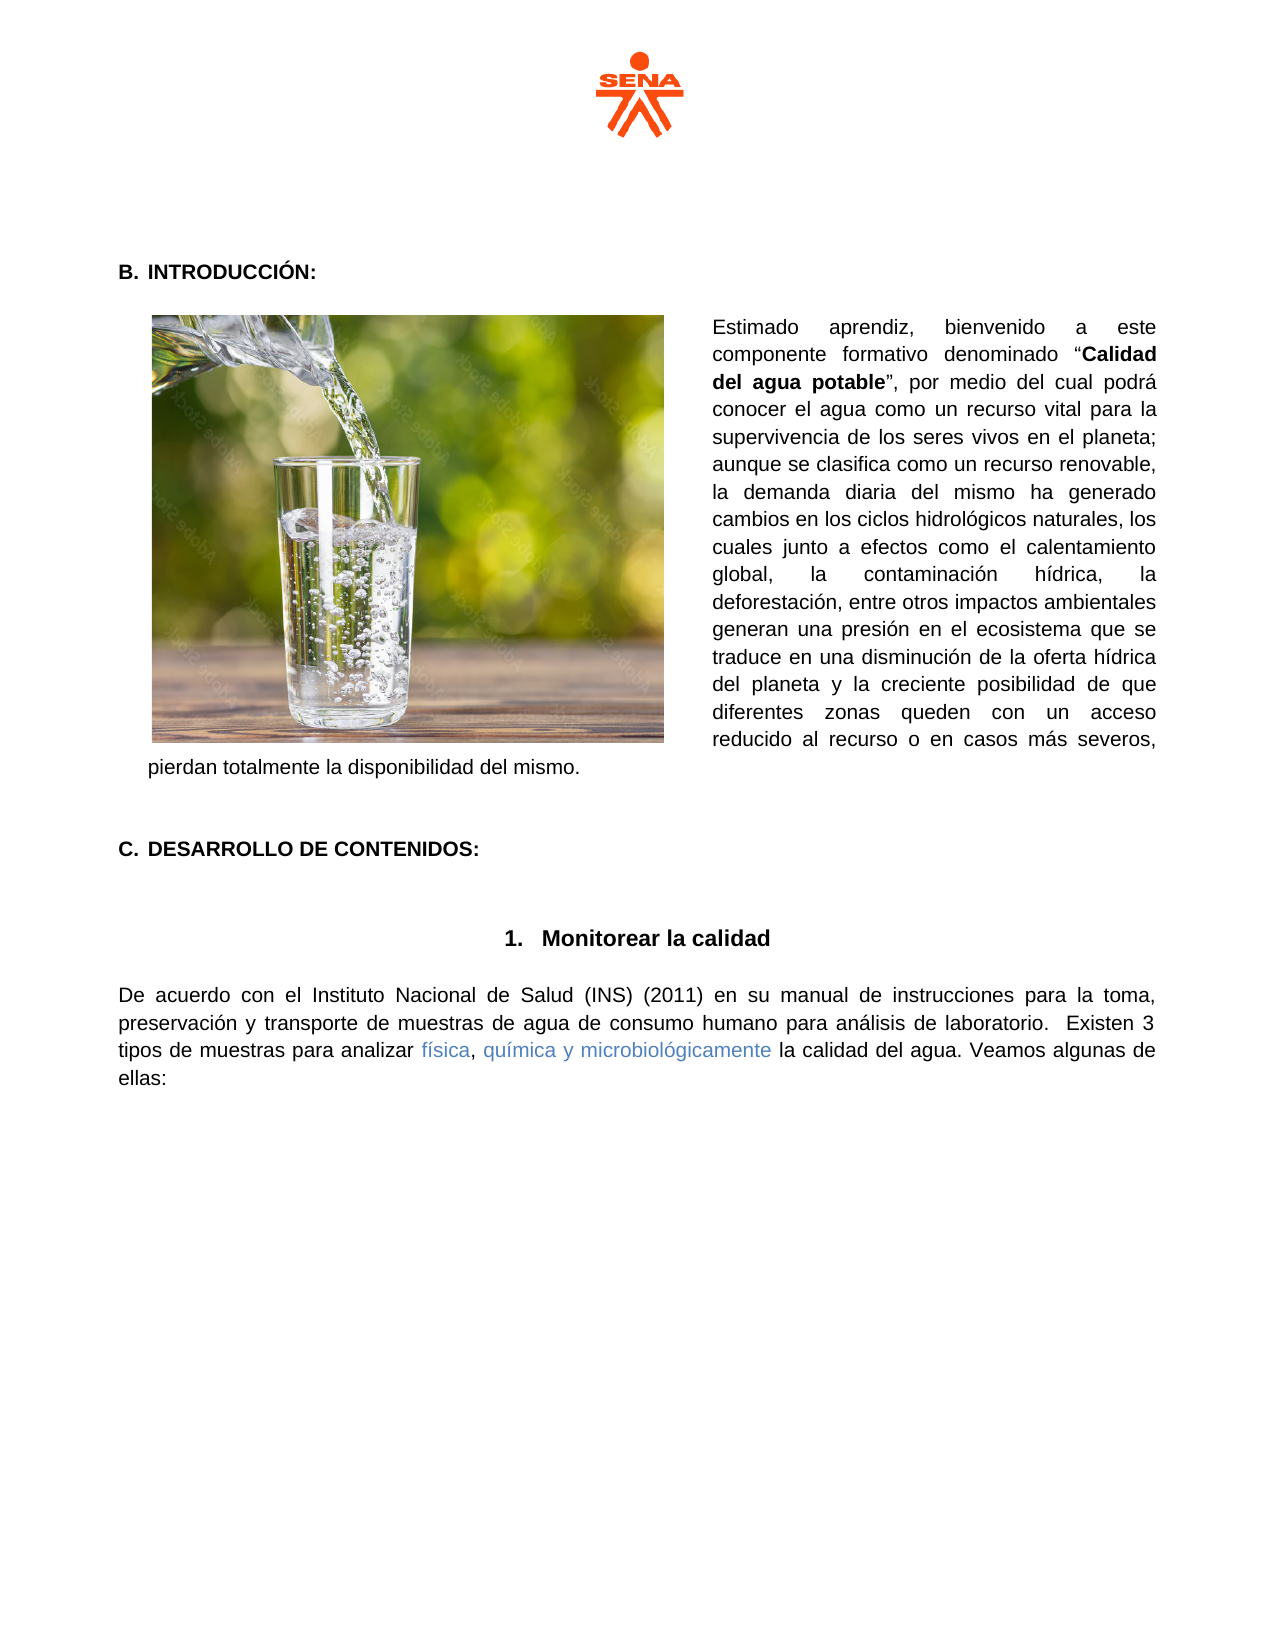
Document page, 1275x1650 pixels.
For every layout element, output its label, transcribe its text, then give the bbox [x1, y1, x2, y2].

text De acuerdo con el Instituto Nacional de Salud (INS) (2011) en su manual de instrucciones para la toma, preservación y transporte de muestras de agua de consumo humano para análisis de laboratorio. Existen 3 tipos de muestras para analizar física, química y microbiológicamente la calidad del agua. Veamos algunas de ellas: [118, 983, 1157, 1089]
picture [585, 48, 690, 142]
list INTRODUCCIÓN: [118, 260, 1157, 284]
picture [151, 315, 664, 743]
list Monitorear la calidad [118, 925, 1157, 951]
list DESARROLLO DE CONTENIDOS: [118, 837, 1157, 861]
